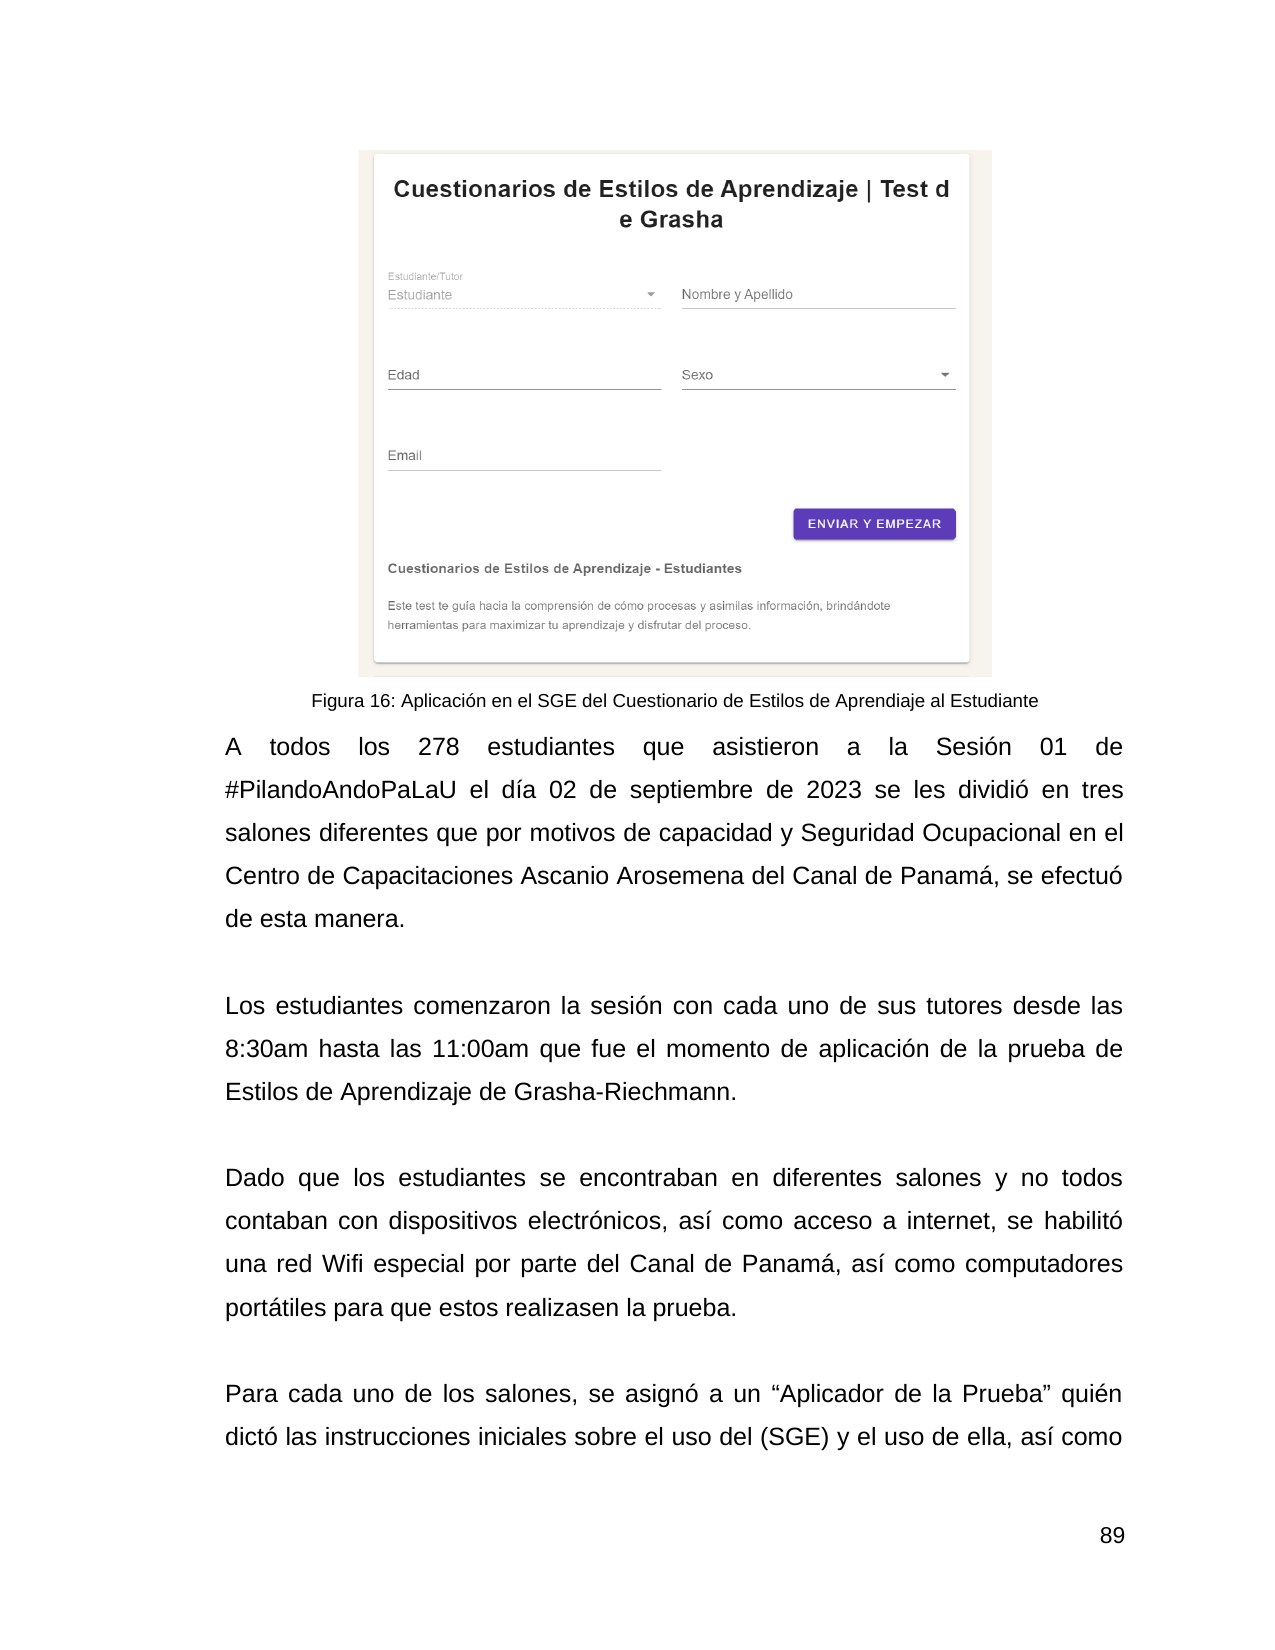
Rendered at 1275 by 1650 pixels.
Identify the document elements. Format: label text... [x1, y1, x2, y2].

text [225, 1379, 1125, 1451]
text Dado que los estudiantes se encontraban en diferentes salones y no todos contaban con dispositivos electrónicos, así como acceso a internet, se habilitó una red Wifi especial por parte del Canal de Panamá, así como computadores portátiles para que estos realizasen la prueba. [225, 1163, 1125, 1321]
text Los estudiantes comenzaron la sesión con cada uno de sus tutores desde las 8:30am hasta las 11:00am que fue el momento de aplicación de la prueba de Estilos de Aprendizaje de Grasha-Riechmann. [225, 991, 1125, 1106]
text Figura 16: Aplicación en el SGE del Cuestionario de Estilos de Aprendiaje al Estudiante [225, 689, 1125, 711]
picture [358, 150, 992, 677]
text A todos los 278 estudiantes que asistieron a la Sesión 01 de #PilandoAndoPaLaU el día 02 de septiembre de 2023 se les dividió en tres salones diferentes que por motivos de capacidad y Seguridad Ocupacional en el Centro de Capacitaciones Ascanio Arosemena del Canal de Panamá, se efectuó de esta manera. [225, 732, 1125, 933]
